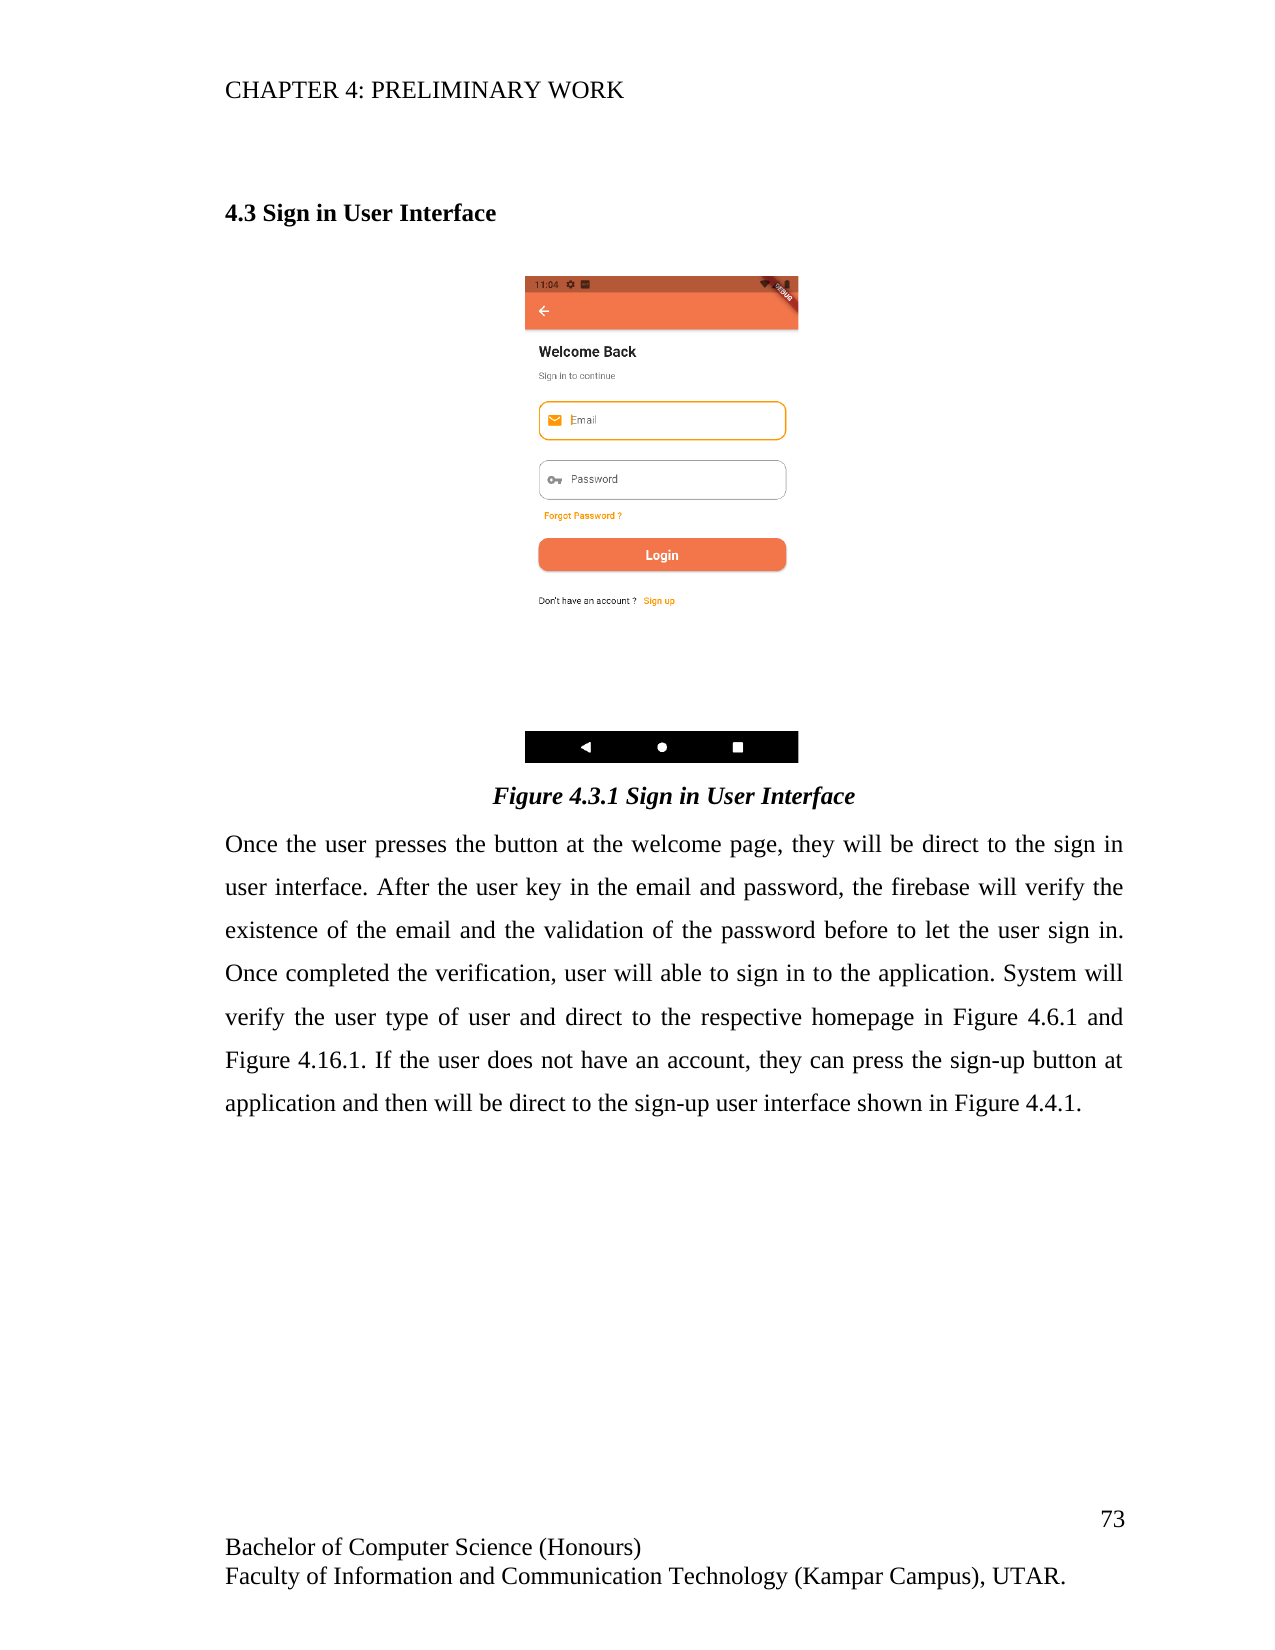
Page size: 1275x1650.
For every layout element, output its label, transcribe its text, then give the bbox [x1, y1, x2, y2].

text Figure 4.3.1 Sign in User Interface [225, 781, 1125, 810]
picture [525, 276, 799, 763]
subtitle 4.3 Sign in User Interface [225, 198, 1125, 226]
text Once the user presses the button at the welcome page, they will be direct to the sign in user interface. After the user key in the email and password, the firebase will verify the existence of the email and the validation of the password before to let the user sign in. Once completed the verification, user will able to sign in to the application. System will verify the user type of user and direct to the respective homepage in Figure 4.6.1 and Figure 4.16.1. If the user does not have an account, they can press the sign-up button at application and then will be direct to the sign-up user interface shown in Figure 4.4.1. [225, 829, 1125, 1117]
